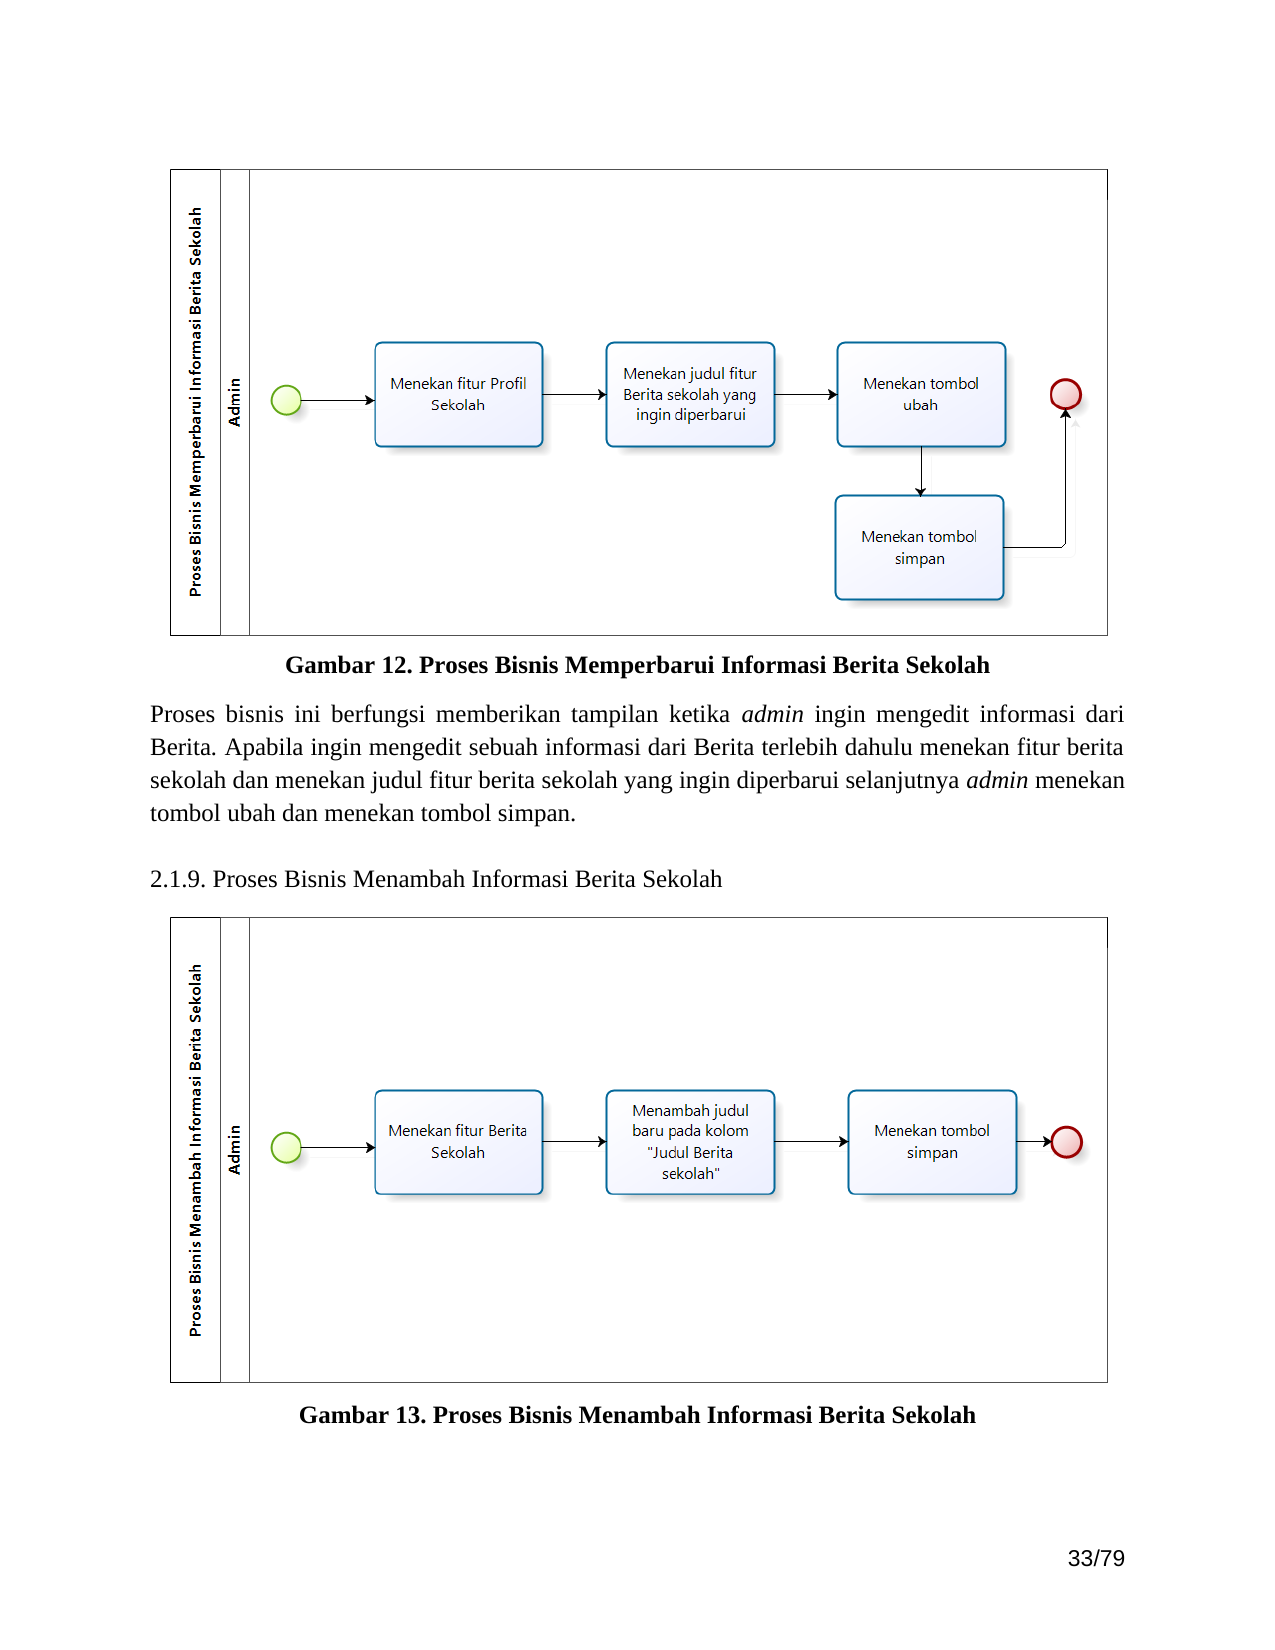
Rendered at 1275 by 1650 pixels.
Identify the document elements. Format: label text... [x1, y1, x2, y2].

picture [150, 897, 1125, 1397]
text Gambar 12. Proses Bisnis Memperbarui Informasi Berita Sekolah [150, 650, 1125, 678]
text 2.1.9. Proses Bisnis Menambah Informasi Berita Sekolah [150, 864, 1125, 893]
text Gambar 13. Proses Bisnis Menambah Informasi Berita Sekolah [150, 1401, 1125, 1429]
picture [150, 150, 1125, 646]
text Proses bisnis ini berfungsi memberikan tampilan ketika admin ingin mengedit informasi dari Berita. Apabila ingin mengedit sebuah informasi dari Berita terlebih dahulu menekan fitur berita sekolah dan menekan judul fitur berita sekolah yang ingin diperbarui selanjutnya admin menekan tombol ubah dan menekan tombol simpan. [150, 699, 1125, 827]
